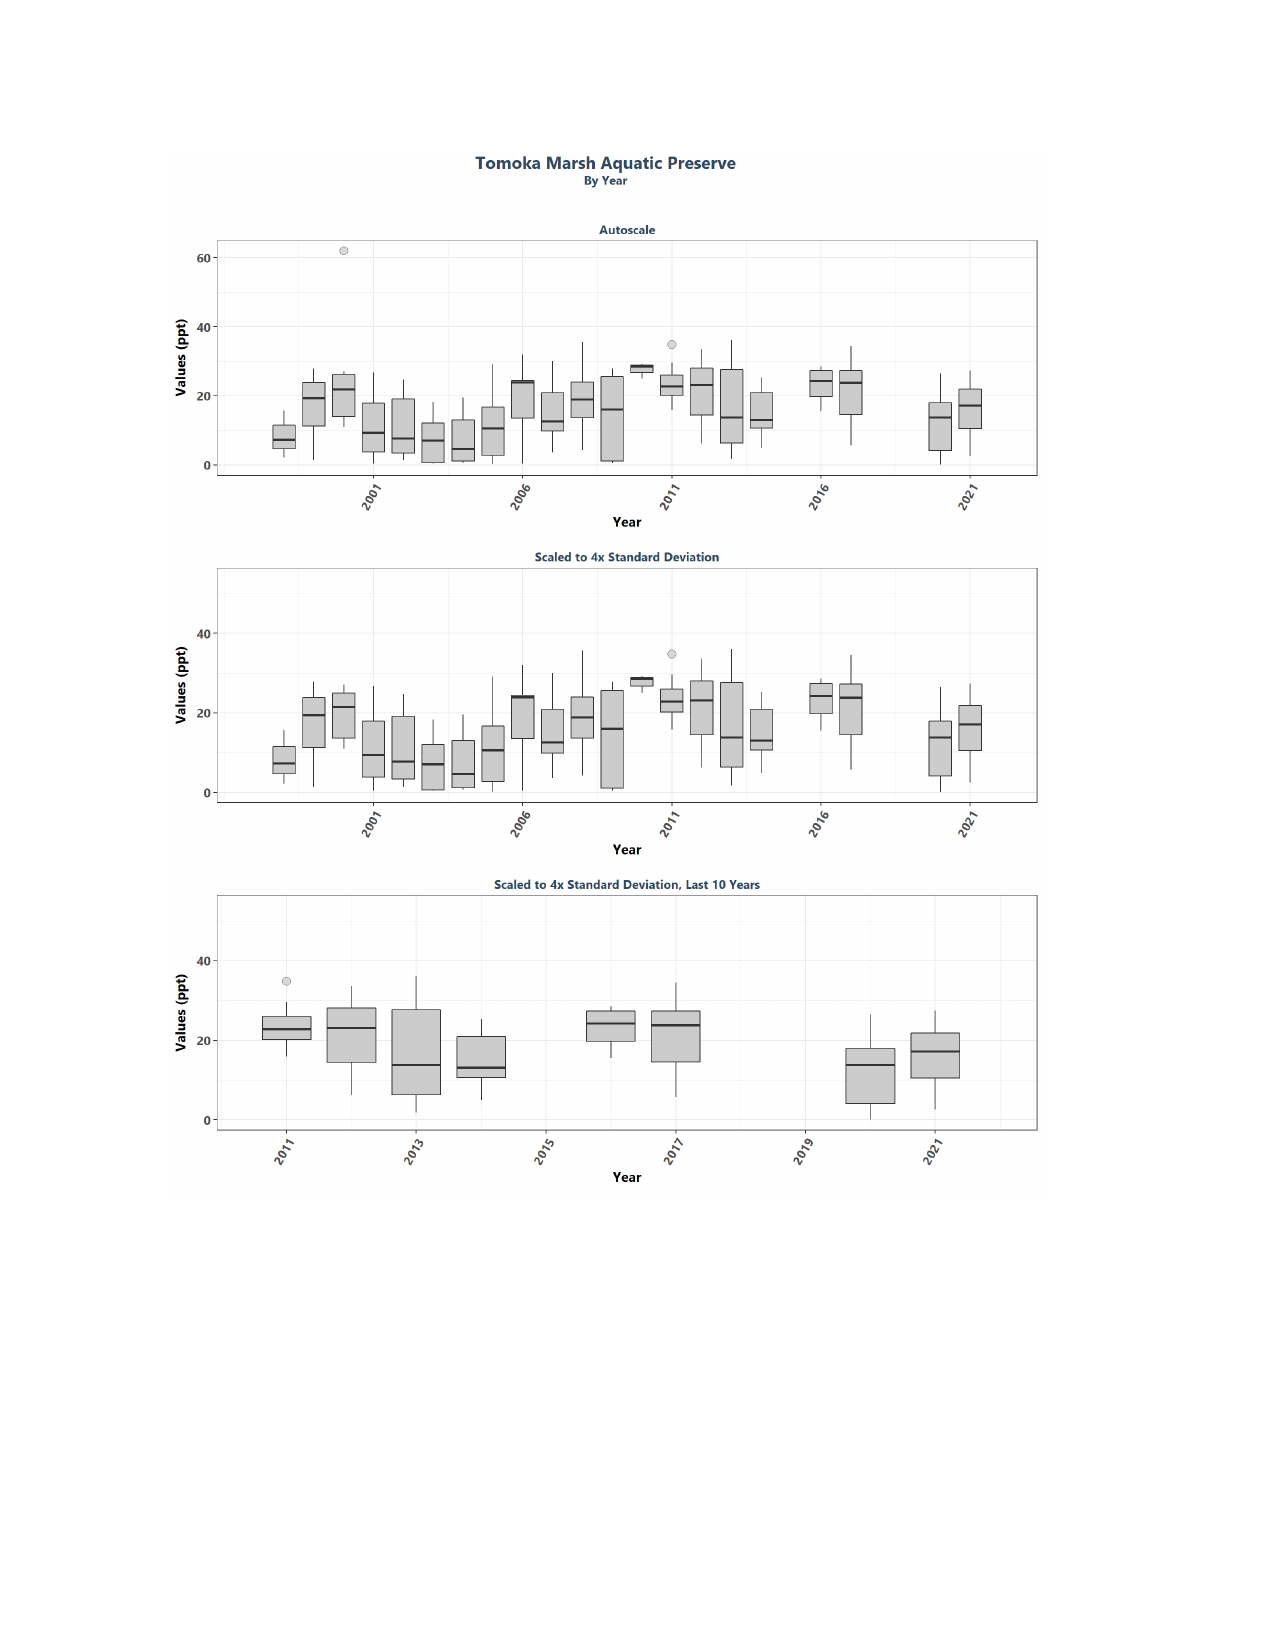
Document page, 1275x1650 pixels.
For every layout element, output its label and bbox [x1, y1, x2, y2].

picture [168, 150, 1044, 1200]
